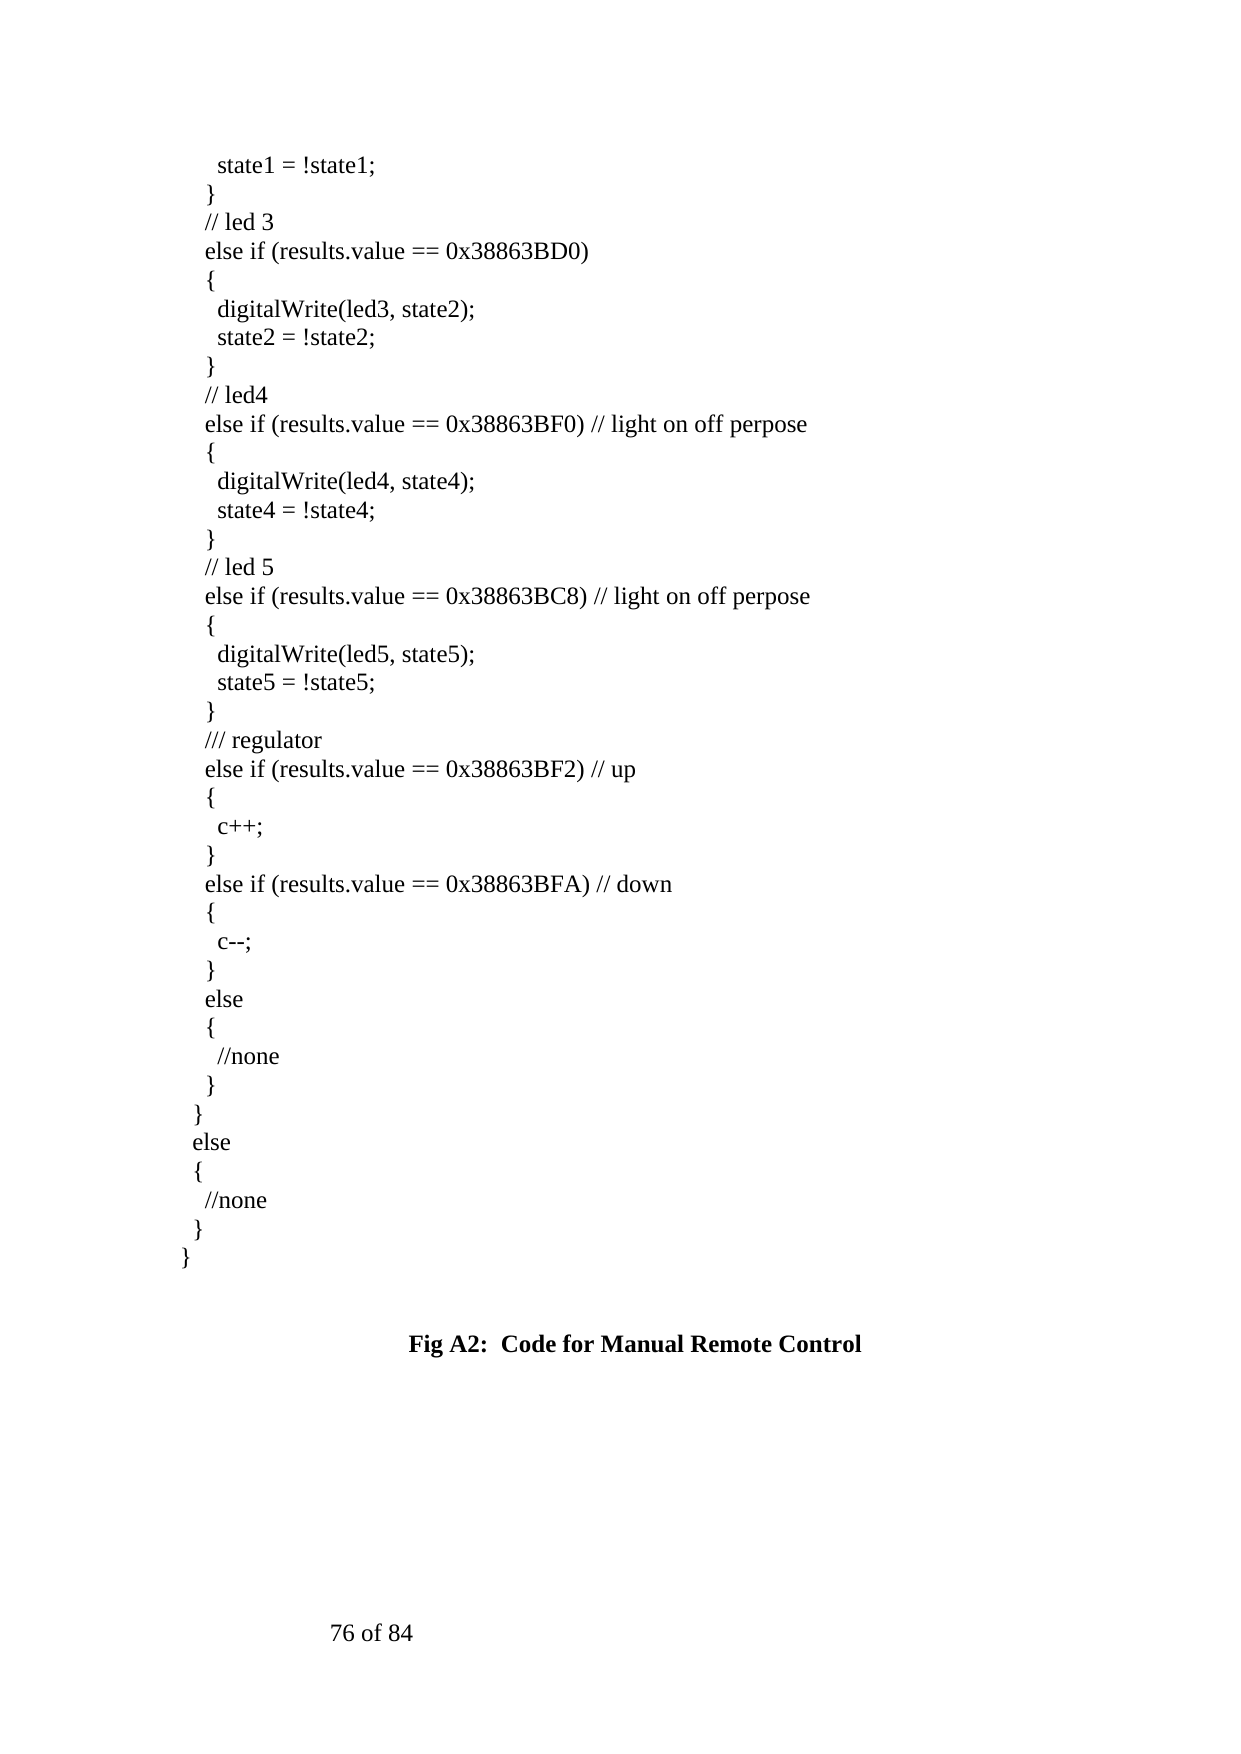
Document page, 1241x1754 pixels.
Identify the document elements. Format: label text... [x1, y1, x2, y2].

text { [179, 1156, 1090, 1185]
text else [179, 984, 1090, 1012]
text } [179, 1242, 1090, 1271]
text else if (results.value == 0x38863BF0) // light on off perpose [179, 409, 1090, 437]
text /// regulator [179, 725, 1090, 754]
text { [179, 1012, 1090, 1041]
text } [179, 179, 1090, 207]
text } [179, 524, 1090, 552]
text { [179, 610, 1090, 639]
text { [179, 265, 1090, 294]
text Fig A2: Code for Manual Remote Control [179, 1329, 1090, 1357]
text // led4 [179, 380, 1090, 409]
text else if (results.value == 0x38863BF2) // up [179, 754, 1090, 782]
text else if (results.value == 0x38863BD0) [179, 236, 1090, 265]
text else [179, 1127, 1090, 1156]
text // led 5 [179, 552, 1090, 581]
text state4 = !state4; [179, 495, 1090, 524]
text } [179, 1214, 1090, 1242]
text // led 3 [179, 207, 1090, 236]
text c--; [179, 926, 1090, 955]
text //none [179, 1041, 1090, 1070]
text state5 = !state5; [179, 667, 1090, 696]
text digitalWrite(led5, state5); [179, 639, 1090, 667]
text { [179, 437, 1090, 466]
text digitalWrite(led3, state2); [179, 294, 1090, 322]
text } [179, 696, 1090, 725]
text { [179, 897, 1090, 926]
text //none [179, 1185, 1090, 1214]
text } [179, 1070, 1090, 1099]
text } [179, 840, 1090, 869]
text c++; [179, 811, 1090, 840]
text else if (results.value == 0x38863BC8) // light on off perpose [179, 581, 1090, 610]
text else if (results.value == 0x38863BFA) // down [179, 869, 1090, 897]
text { [179, 782, 1090, 811]
text } [179, 351, 1090, 380]
text state2 = !state2; [179, 322, 1090, 351]
text digitalWrite(led4, state4); [179, 466, 1090, 495]
text } [179, 955, 1090, 984]
text state1 = !state1; [179, 150, 1090, 179]
text } [179, 1099, 1090, 1127]
